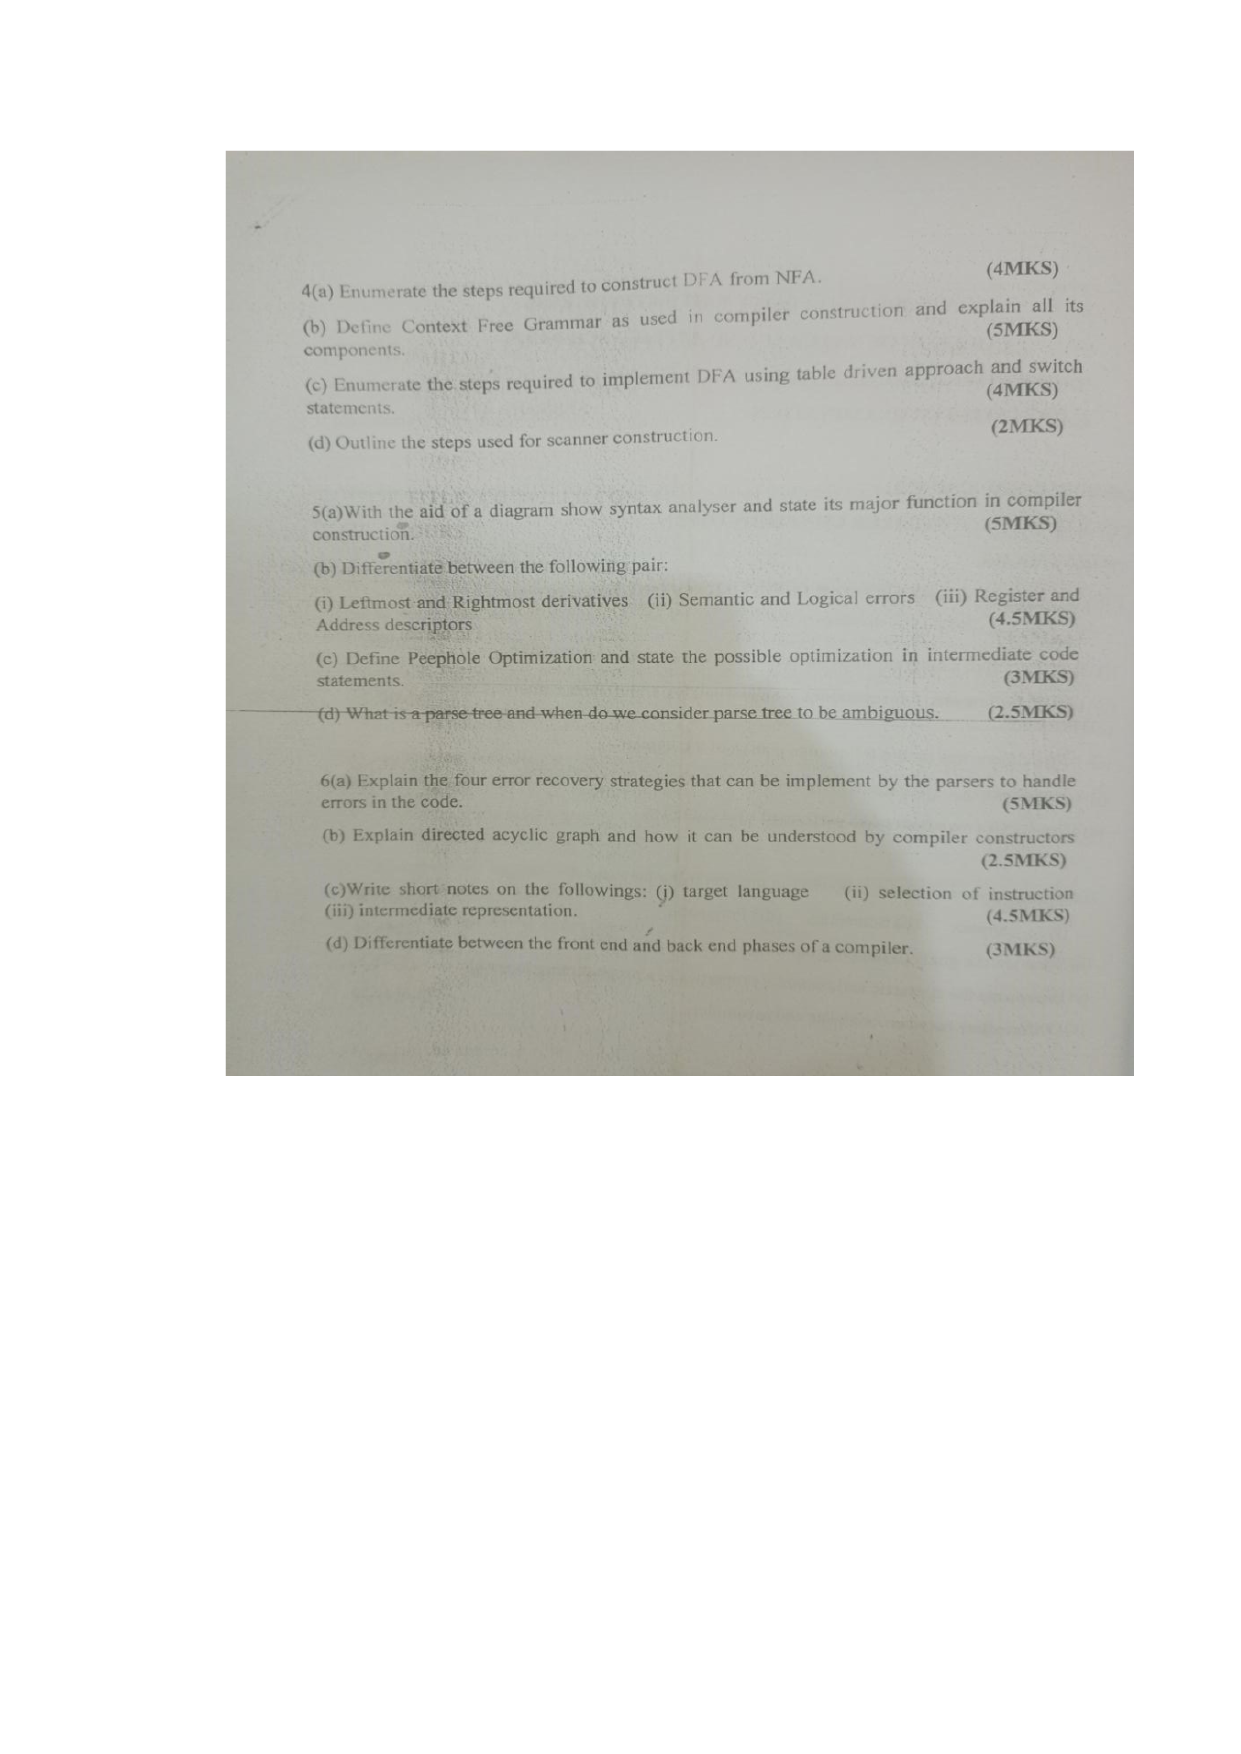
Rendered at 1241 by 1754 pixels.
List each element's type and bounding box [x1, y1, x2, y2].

picture [226, 151, 1133, 1076]
